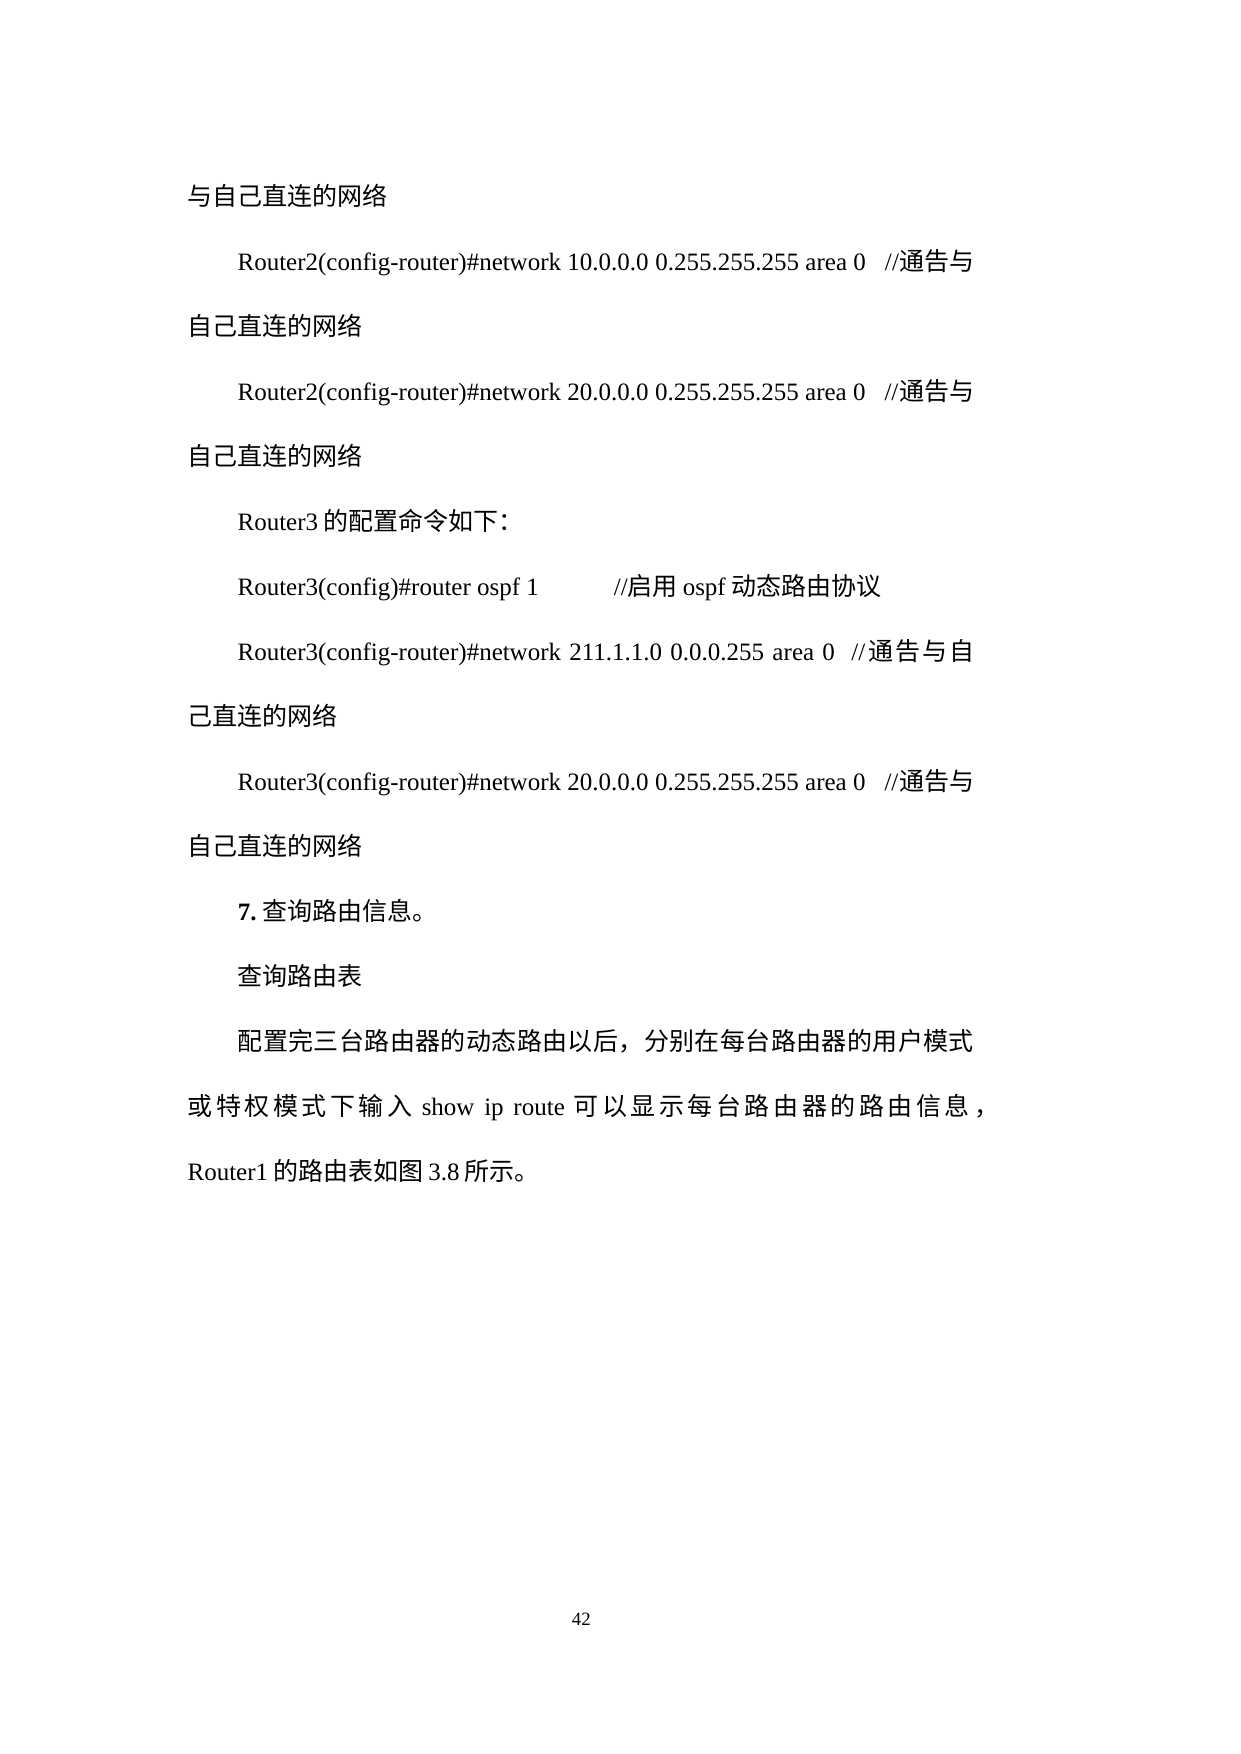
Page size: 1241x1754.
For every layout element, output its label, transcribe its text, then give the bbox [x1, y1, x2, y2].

text Router3(config-router)#network 211.1.1.0 0.0.0.255 area 0 //通告与自己直连的网络 [187, 617, 974, 747]
text Router3的配置命令如下： [187, 487, 974, 552]
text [187, 162, 974, 227]
text Router2(config-router)#network .0 0.255.255.255 area 0 //通告与自己直连的网络 [187, 227, 974, 357]
text 配置完三台路由器的动态路由以后，分别在每台路由器的用户模式或特权模式下输入show ip route可以显示每台路由器的路由信息，Router1的路由表如图3.8所示。 [187, 1007, 974, 1202]
text Router3(config)#router ospf 1 //启用ospf动态路由协议 [187, 552, 974, 617]
text 查询路由表 [187, 942, 974, 1007]
text 7. 查询路由信息。 [187, 877, 974, 942]
text Router2(config-router)#network .0 0.255.255.255 area 0 //通告与自己直连的网络 [187, 357, 974, 487]
text Router3(config-router)#network .0 0.255.255.255 area 0 //通告与自己直连的网络 [187, 747, 974, 877]
